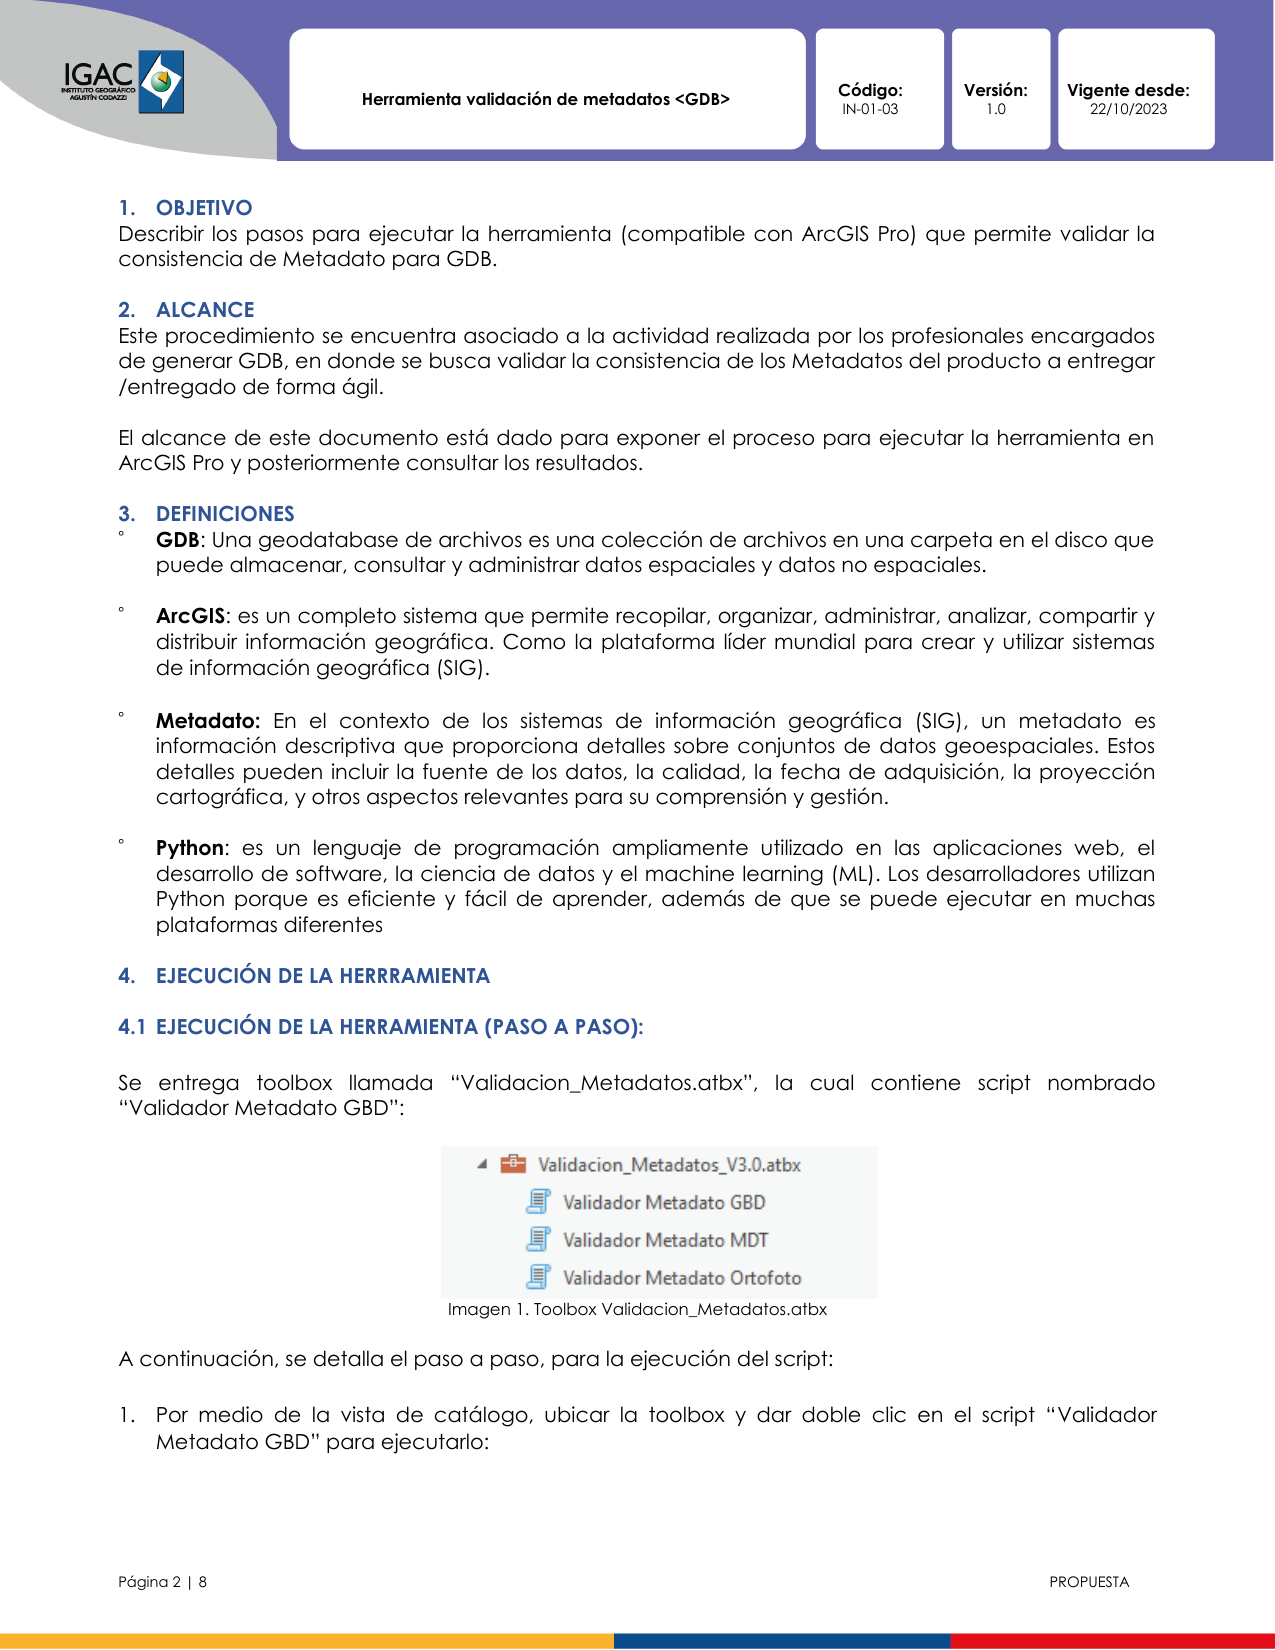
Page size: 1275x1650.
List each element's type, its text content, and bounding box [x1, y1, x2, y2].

subtitle EJECUCIÓN DE LA HERRRAMIENTA [118, 962, 1157, 988]
text Se entrega toolbox llamada “Validacion_Metadatos.atbx”, la cual contiene script nombrado “Validador Metadato GBD”: [118, 1069, 1157, 1120]
text El alcance de este documento está dado para exponer el proceso para ejecutar la herramienta en ArcGIS Pro y posteriormente consultar los resultados. [118, 424, 1157, 475]
text Este procedimiento se encuentra asociado a la actividad realizada por los profesionales encargados de generar GDB, en donde se busca validar la consistencia de los Metadatos del producto a entregar /entregado de forma ágil. [118, 322, 1157, 399]
picture [0, 0, 1274, 161]
list Por medio de la vista de catálogo, ubicar la toolbox y dar doble clic en el script “Validador Metadato GBD” para ejecutarlo: [118, 1401, 1157, 1454]
subtitle ALCANCE [118, 297, 1157, 322]
text A continuación, se detalla el paso a paso, para la ejecución del script: [118, 1345, 1157, 1371]
list ArcGIS: es un completo sistema que permite recopilar, organizar, administrar, analizar, compartir y distribuir información geográfica. Como la plataforma líder mundial para crear y utilizar sistemas de información geográfica (SIG). [118, 603, 1157, 679]
list Python: es un lenguaje de programación ampliamente utilizado en las aplicaciones web, el desarrollo de software, la ciencia de datos y el machine learning (ML). Los desarrolladores utilizan Python porque es eficiente y fácil de aprender, además de que se puede ejecutar en muchas plataformas diferentes [118, 835, 1157, 937]
subtitle DEFINICIONES [118, 501, 1157, 526]
picture [0, 1633, 1275, 1649]
list Metadato: En el contexto de los sistemas de información geográfica (SIG), un metadato es información descriptiva que proporciona detalles sobre conjuntos de datos geoespaciales. Estos detalles pueden incluir la fuente de los datos, la calidad, la fecha de adquisición, la proyección cartográfica, y otros aspectos relevantes para su comprensión y gestión. [118, 707, 1157, 809]
text Describir los pasos para ejecutar la herramienta (compatible con ArcGIS Pro) que permite validar la consistencia de Metadato para GDB. [118, 220, 1157, 271]
text Imagen 1. Toolbox Validacion_Metadatos.atbx [118, 1299, 1157, 1319]
subtitle OBJETIVO [118, 195, 1157, 220]
list GDB: Una geodatabase de archivos es una colección de archivos en una carpeta en el disco que puede almacenar, consultar y administrar datos espaciales y datos no espaciales. [118, 526, 1157, 577]
subtitle EJECUCIÓN DE LA HERRAMIENTA (PASO A PASO): [118, 1013, 1157, 1039]
picture [441, 1146, 879, 1299]
